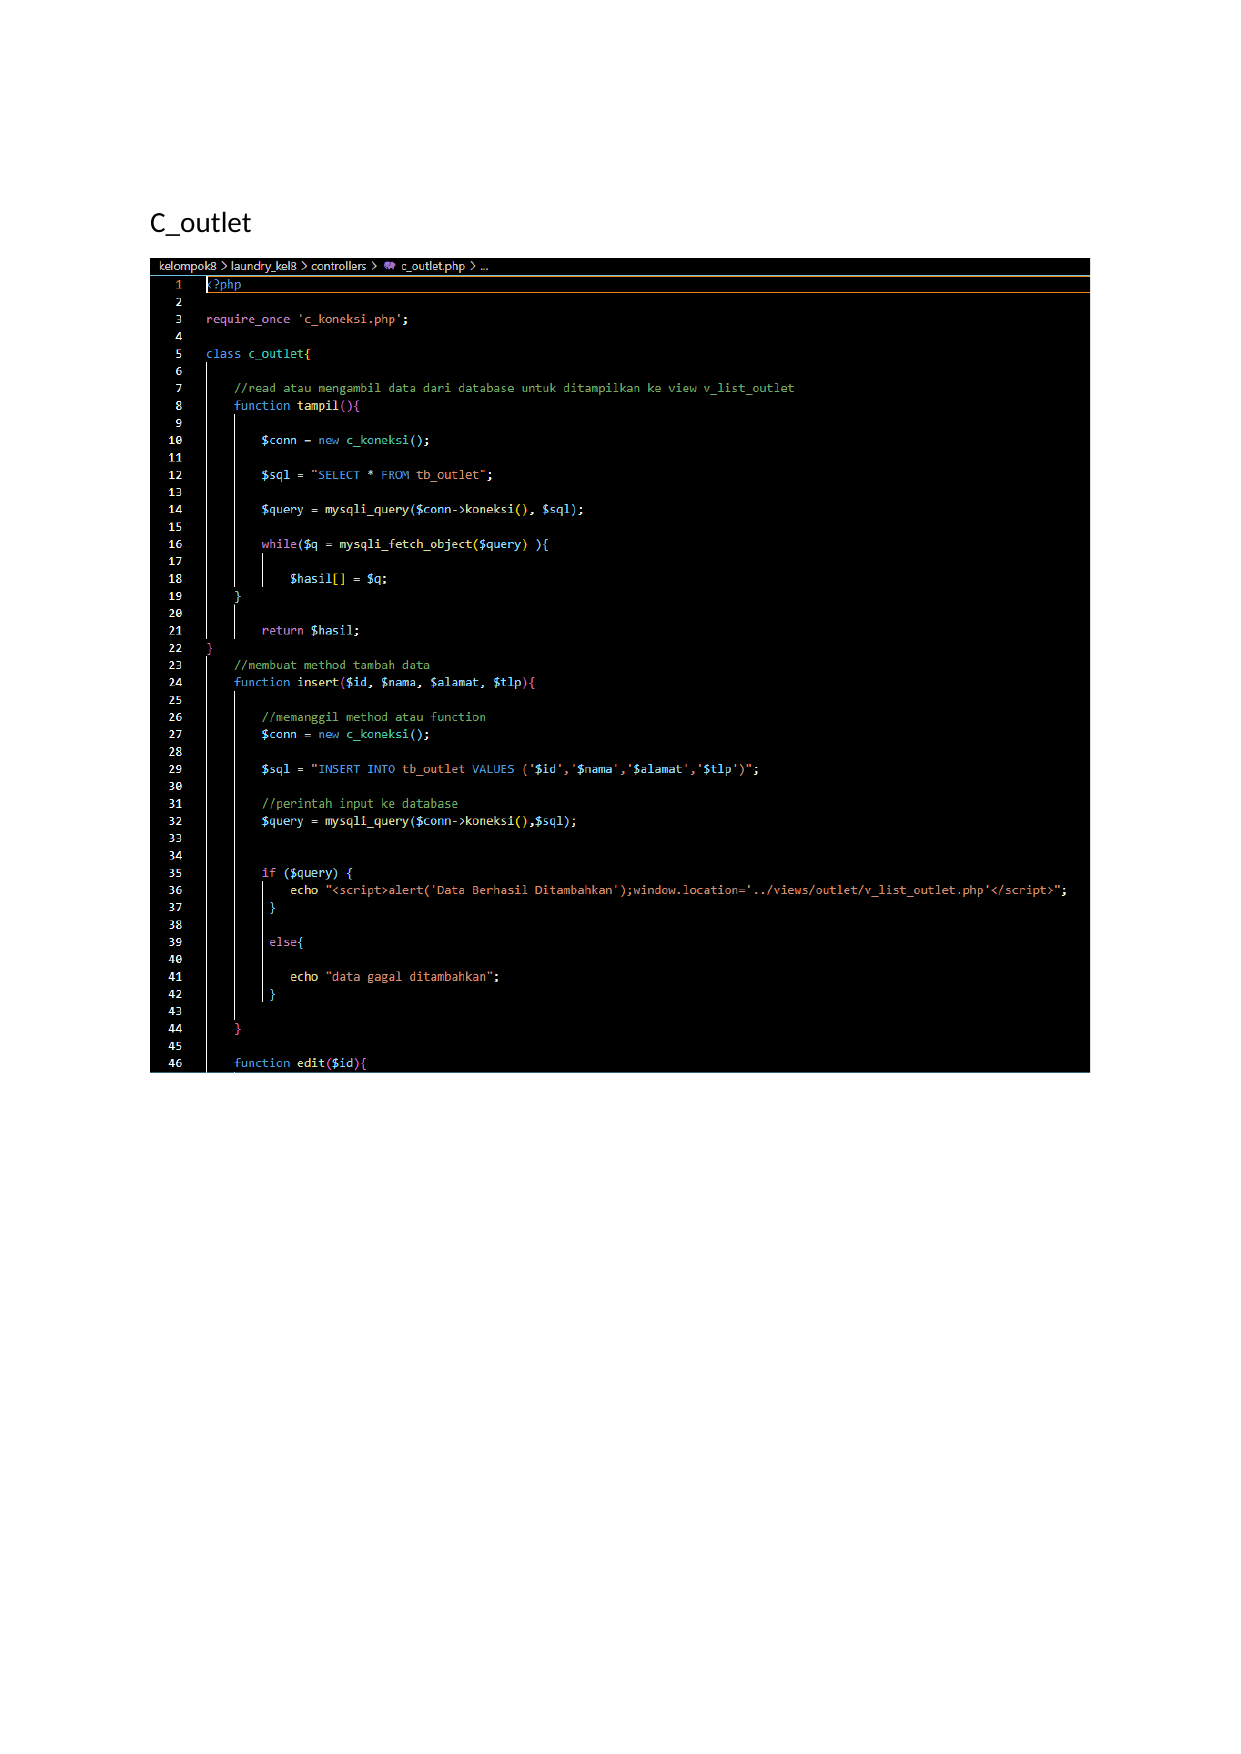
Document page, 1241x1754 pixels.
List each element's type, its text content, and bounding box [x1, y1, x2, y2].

picture [150, 258, 1091, 1073]
text C_outlet [150, 204, 1090, 240]
